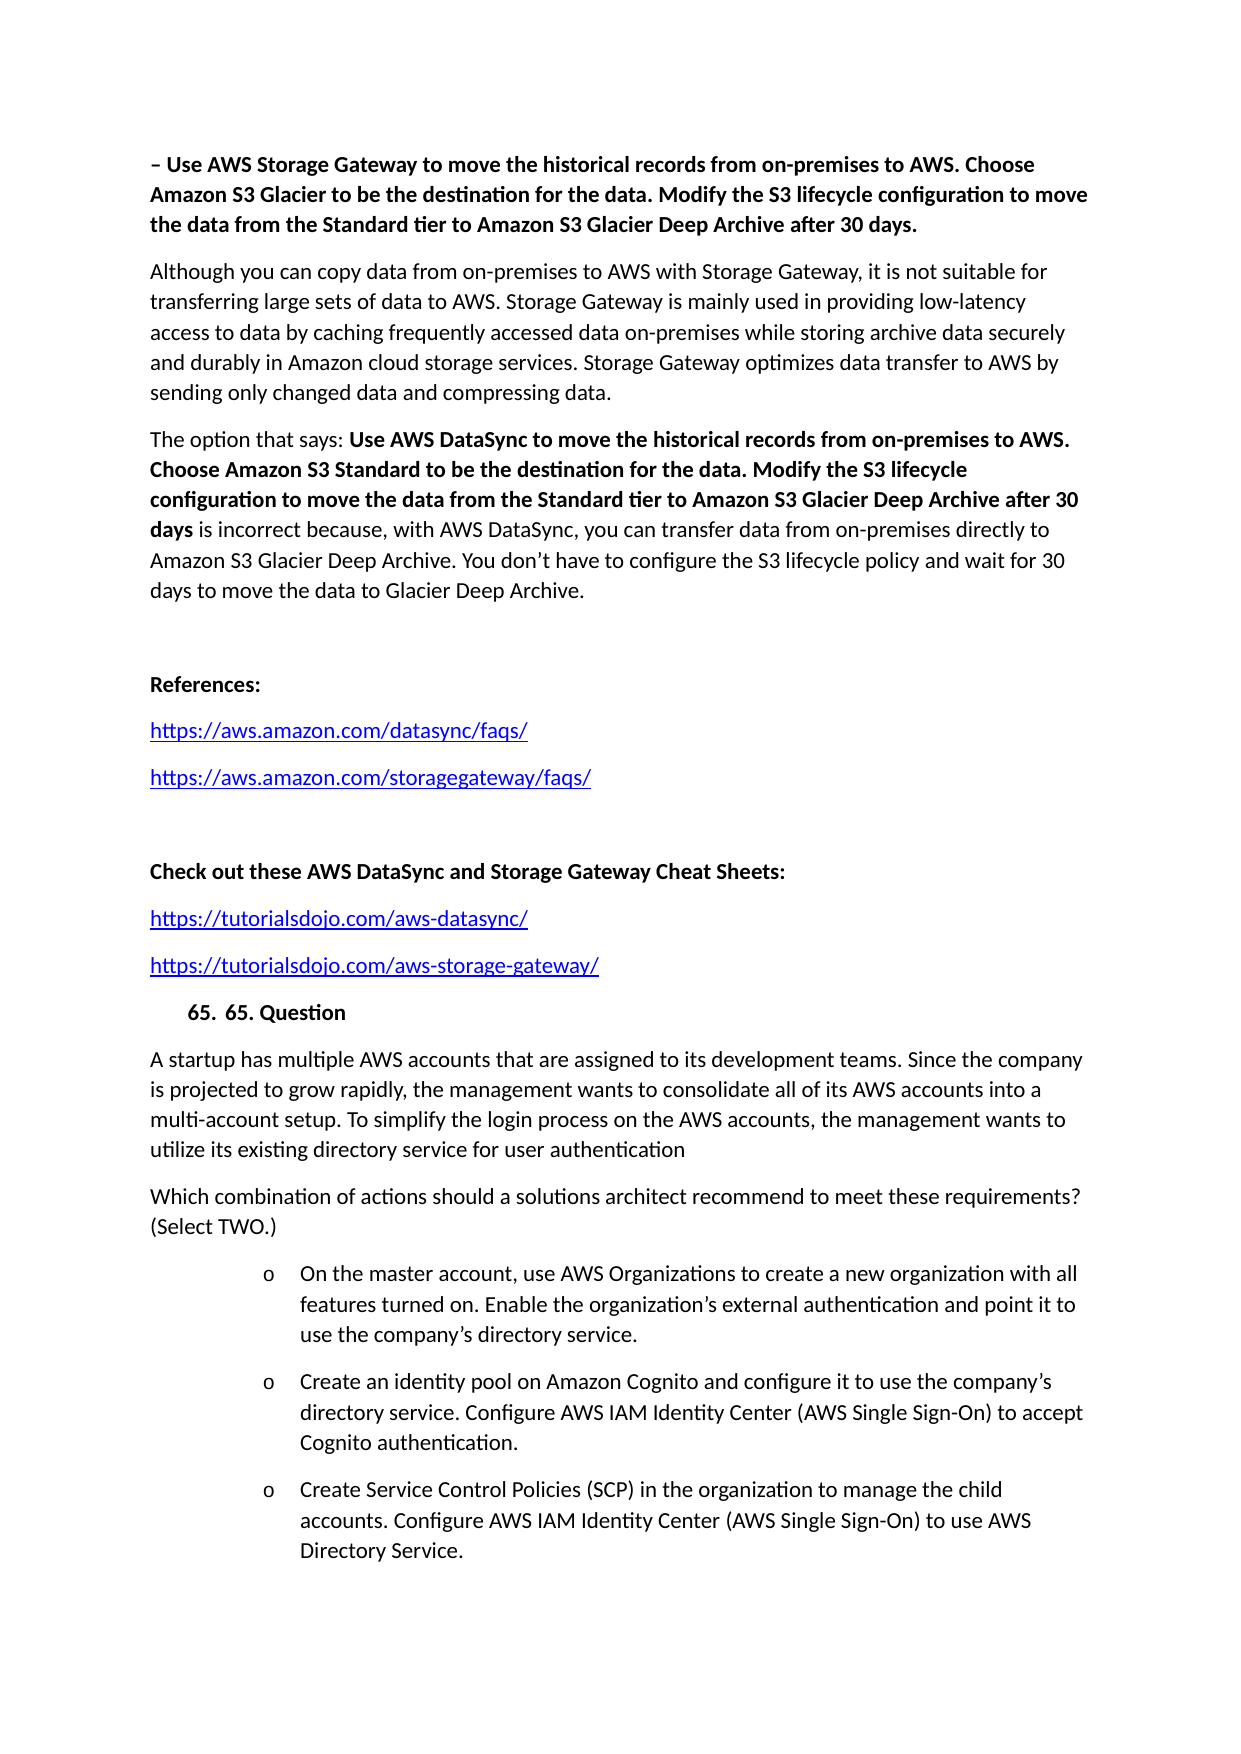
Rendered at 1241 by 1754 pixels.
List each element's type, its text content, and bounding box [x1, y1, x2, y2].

text Which combination of actions should a solutions architect recommend to meet these requirements? (Select TWO.) [150, 1182, 1090, 1241]
list Create Service Control Policies (SCP) in the organization to manage the child accounts. Configure AWS IAM Identity Center (AWS Single Sign-On) to use AWS Directory Service. [262, 1475, 1090, 1564]
list On the master account, use AWS Organizations to create a new organization with all features turned on. Enable the organization’s external authentication and point it to use the company’s directory service. [262, 1259, 1090, 1348]
list Create an identity pool on Amazon Cognito and configure it to use the company’s directory service. Configure AWS IAM Identity Center (AWS Single Sign-On) to accept Cognito authentication. [262, 1367, 1090, 1456]
text https://tutorialsdojo.com/aws-storage-gateway/ [150, 951, 1090, 979]
text A startup has multiple AWS accounts that are assigned to its development teams. Since the company is projected to grow rapidly, the management wants to consolidate all of its AWS accounts into a multi-account setup. To simplify the login process on the AWS accounts, the management wants to utilize its existing directory service for user authentication [150, 1045, 1090, 1163]
text Although you can copy data from on-premises to AWS with Storage Gateway, it is not suitable for transferring large sets of data to AWS. Storage Gateway is mainly used in providing low-latency access to data by caching frequently accessed data on-premises while storing archive data securely and durably in Amazon cloud storage services. Storage Gateway optimizes data transfer to AWS by sending only changed data and compressing data. [150, 257, 1090, 406]
text https://aws.amazon.com/storagegateway/faqs/ [150, 763, 1090, 792]
list 65. Question [187, 998, 1090, 1026]
text The option that says: Use AWS DataSync to move the historical records from on-premises to AWS. Choose Amazon S3 Standard to be the destination for the data. Modify the S3 lifecycle configuration to move the data from the Standard tier to Amazon S3 Glacier Deep Archive after 30 days is incorrect because, with AWS DataSync, you can transfer data from on-premises directly to Amazon S3 Glacier Deep Archive. You don’t have to configure the S3 lifecycle policy and wait for 30 days to move the data to Glacier Deep Archive. [150, 425, 1090, 604]
text Check out these AWS DataSync and Storage Gateway Cheat Sheets: [150, 857, 1090, 885]
text https://aws.amazon.com/datasync/faqs/ [150, 717, 1090, 745]
text References: [150, 670, 1090, 698]
text https://tutorialsdojo.com/aws-datasync/ [150, 904, 1090, 932]
text – Use AWS Storage Gateway to move the historical records from on-premises to AWS. Choose Amazon S3 Glacier to be the destination for the data. Modify the S3 lifecycle configuration to move the data from the Standard tier to Amazon S3 Glacier Deep Archive after 30 days. [150, 150, 1090, 238]
